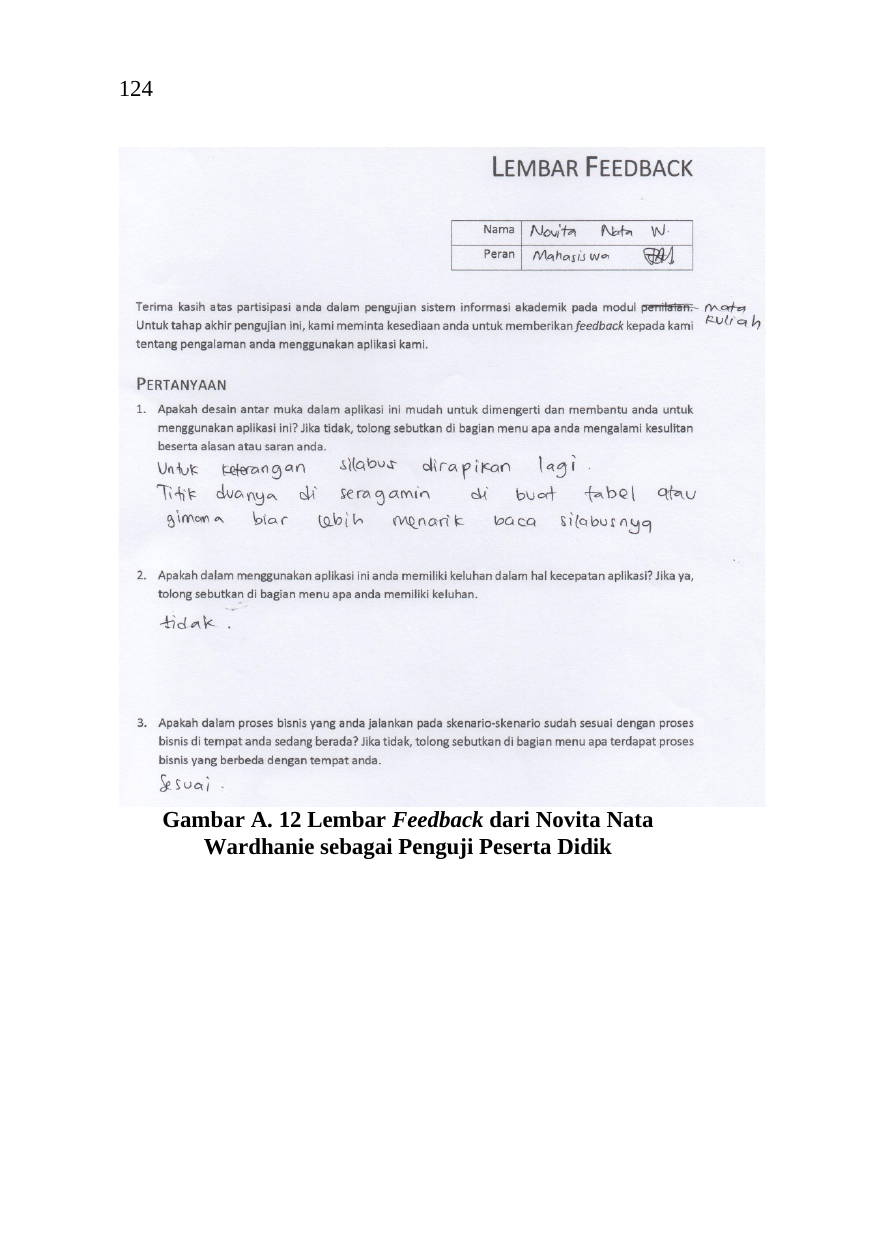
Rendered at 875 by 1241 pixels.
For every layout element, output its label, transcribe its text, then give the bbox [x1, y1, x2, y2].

text Gambar A. 12 Lembar Feedback dari Novita Nata Wardhanie sebagai Penguji Peserta Didik [118, 807, 697, 859]
picture [118, 147, 766, 807]
